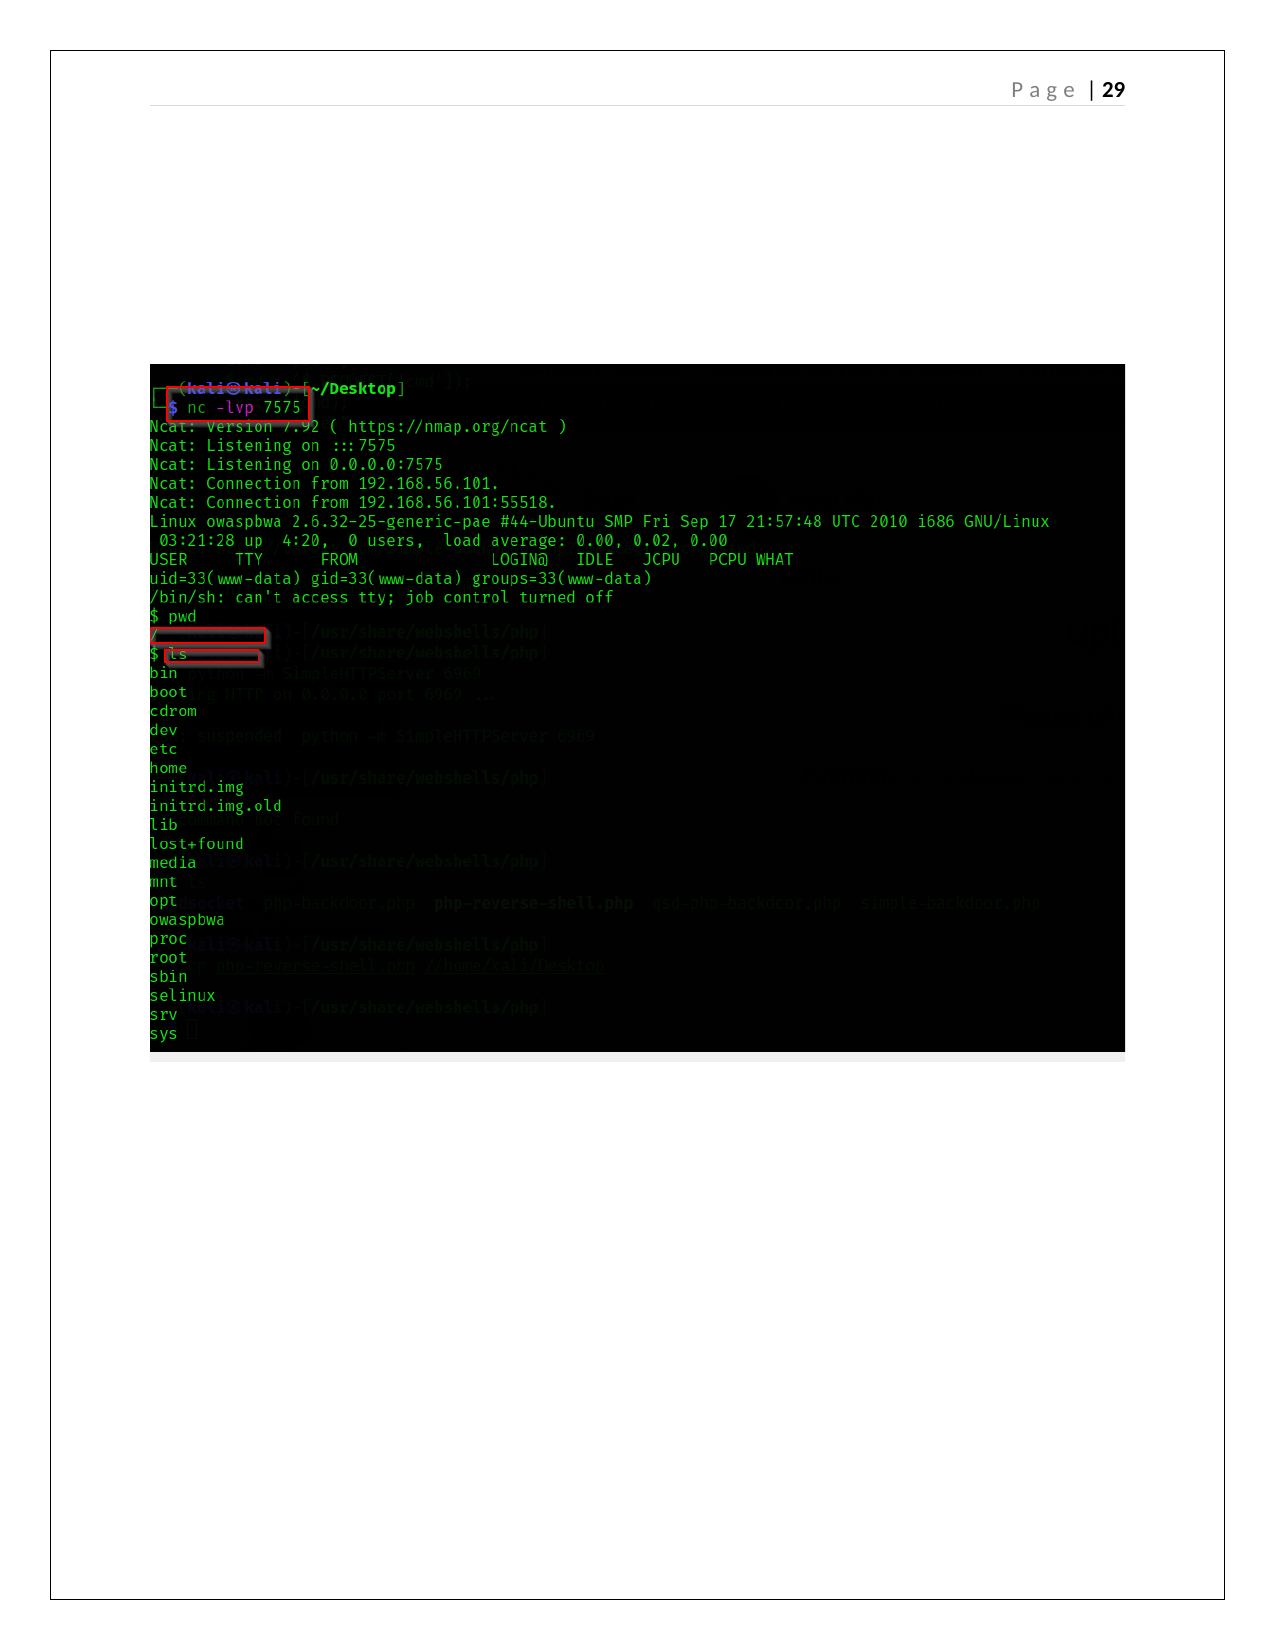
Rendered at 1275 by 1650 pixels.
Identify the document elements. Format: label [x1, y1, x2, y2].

picture [150, 364, 1125, 1062]
